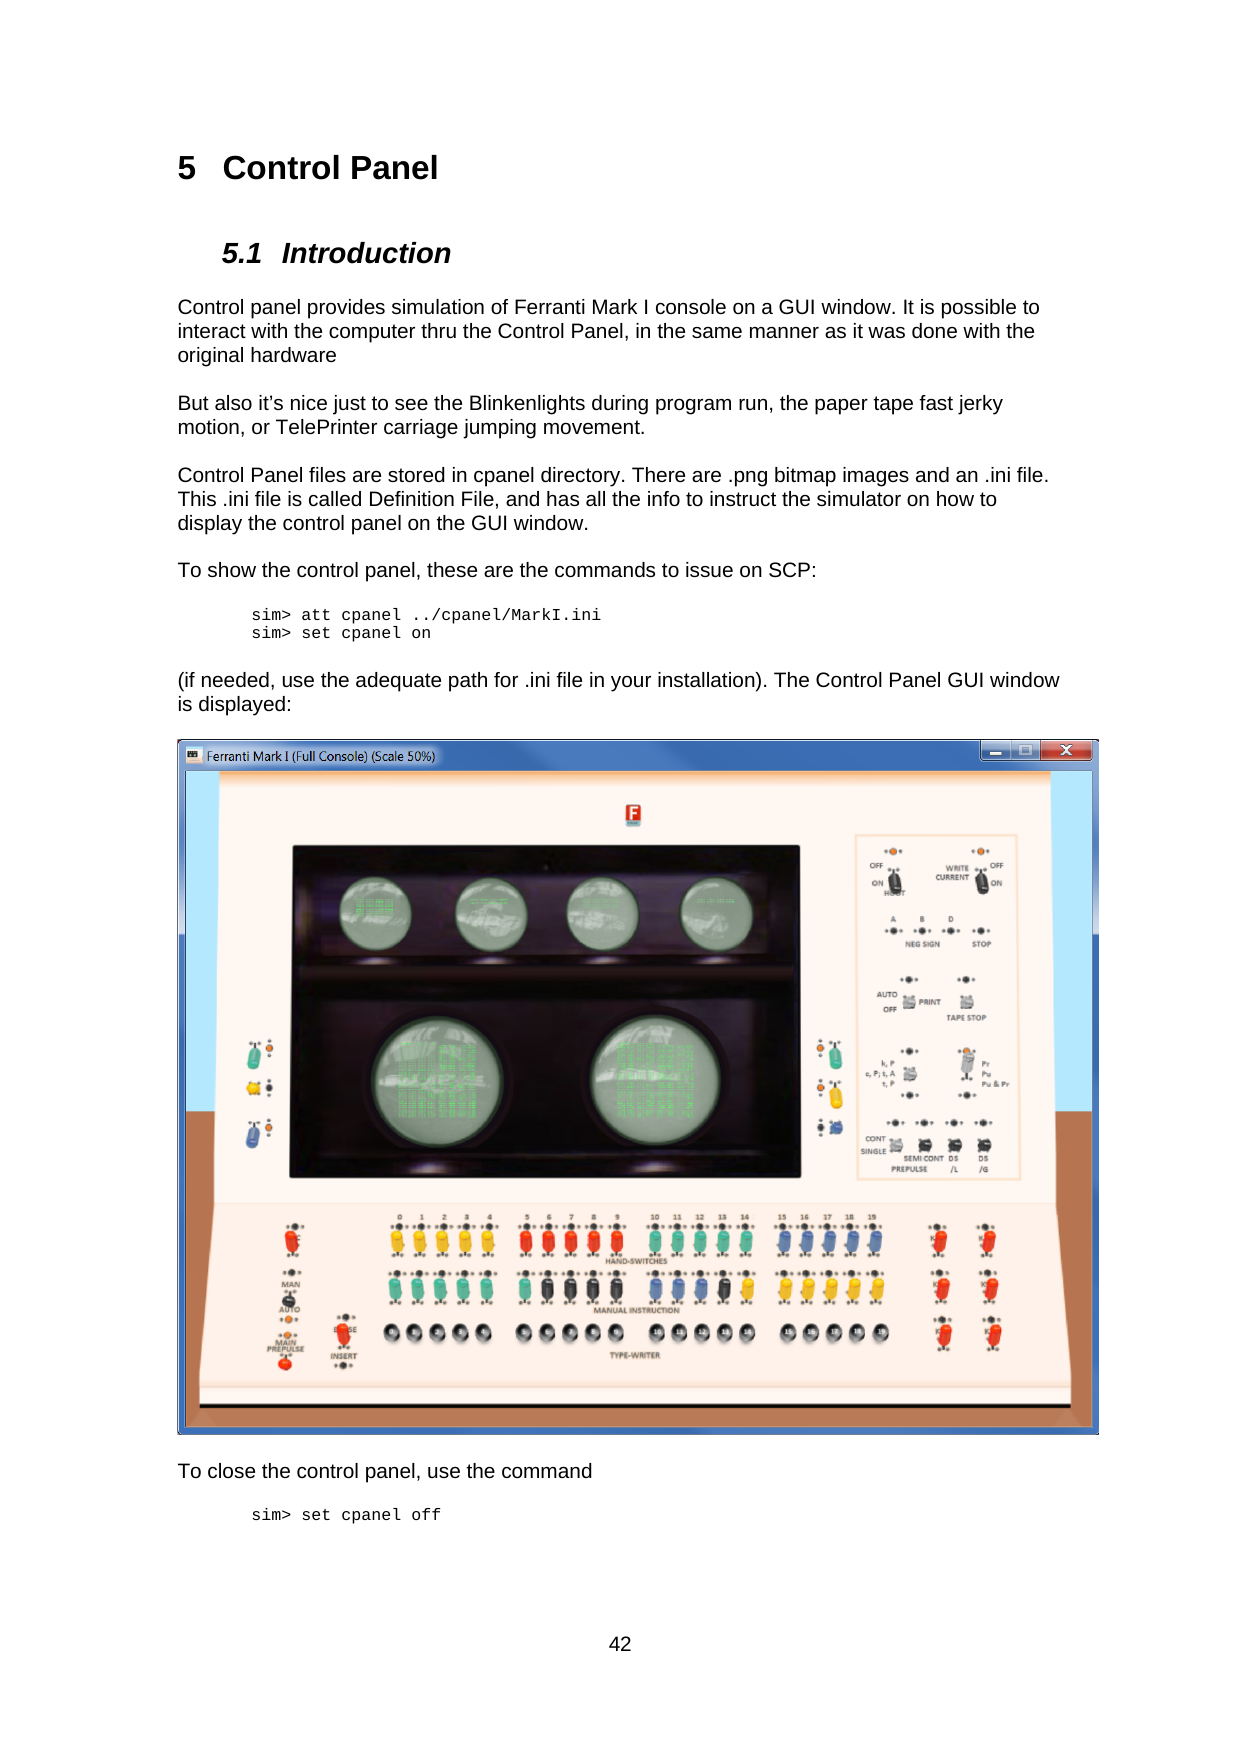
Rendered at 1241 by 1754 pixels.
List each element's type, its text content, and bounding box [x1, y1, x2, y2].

text To close the control panel, use the command [177, 1458, 1063, 1482]
text sim> set cpanel on [251, 625, 1063, 644]
text sim> att cpanel ../cpanel/MarkI.ini [251, 606, 1063, 625]
subtitle Introduction [222, 236, 1063, 270]
text To show the control panel, these are the commands to issue on SCP: [177, 558, 1063, 582]
text sim> set cpanel off [251, 1506, 1063, 1525]
text Control panel provides simulation of Ferranti Mark I console on a GUI window. It is possible to interact with the computer thru the Control Panel, in the same manner as it was done with the original hardware [177, 295, 1063, 367]
picture [177, 739, 1099, 1435]
text (if needed, use the adequate path for .ini file in your installation). The Control Panel GUI window is displayed: [177, 668, 1063, 716]
text But also it’s nice just to see the Blinkenlights during program run, the paper tape fast jerky motion, or TelePrinter carriage jumping movement. [177, 391, 1063, 438]
text Control Panel files are stored in cpanel directory. There are .png bitmap images and an .ini file. This .ini file is called Definition File, and has all the info to instruct the simulator on how to display the control panel on the GUI window. [177, 462, 1063, 534]
subtitle Control Panel [177, 148, 1063, 186]
